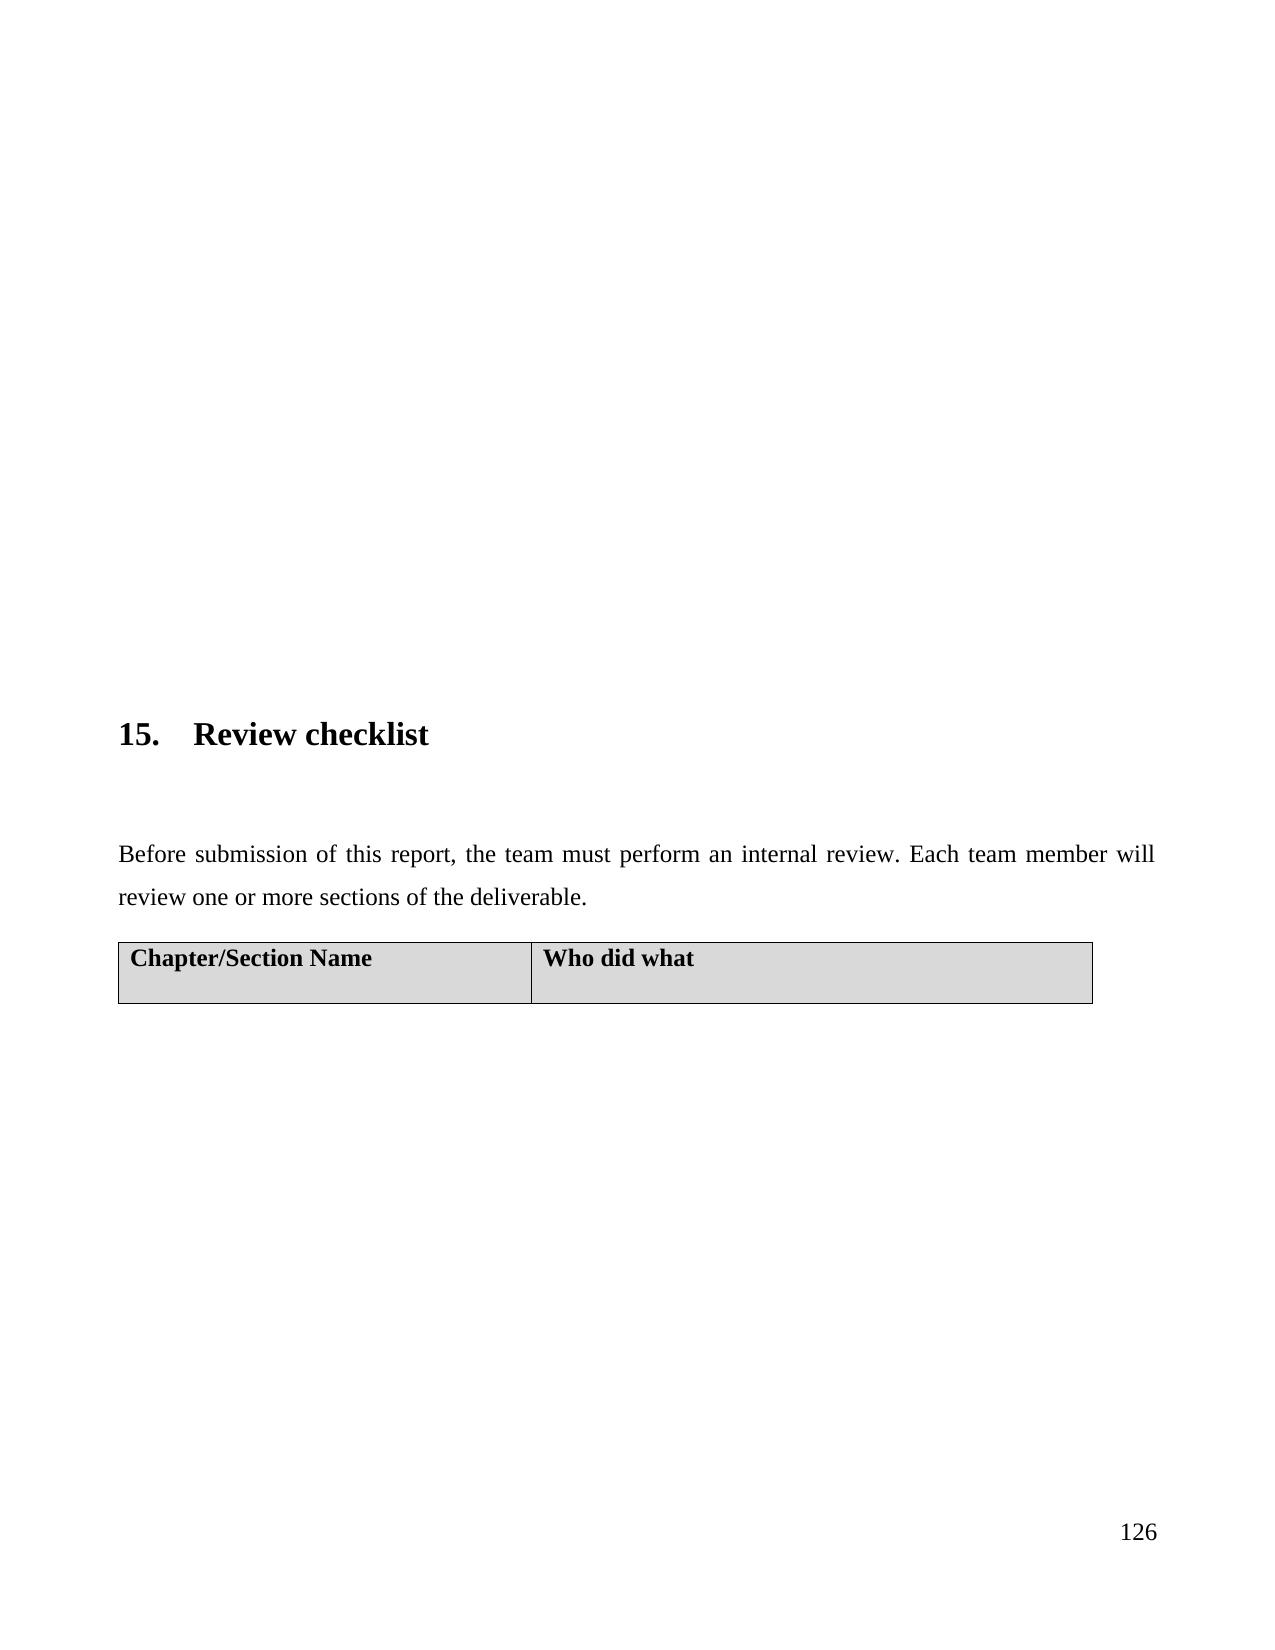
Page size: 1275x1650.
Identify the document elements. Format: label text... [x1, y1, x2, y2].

text Before submission of this report, the team must perform an internal review. Each team member will review one or more sections of the deliverable. [118, 839, 1157, 911]
table_header Chapter/Section Name [119, 943, 531, 1003]
subtitle Review checklist [118, 714, 1157, 753]
table_header Who did what [532, 943, 1092, 1003]
